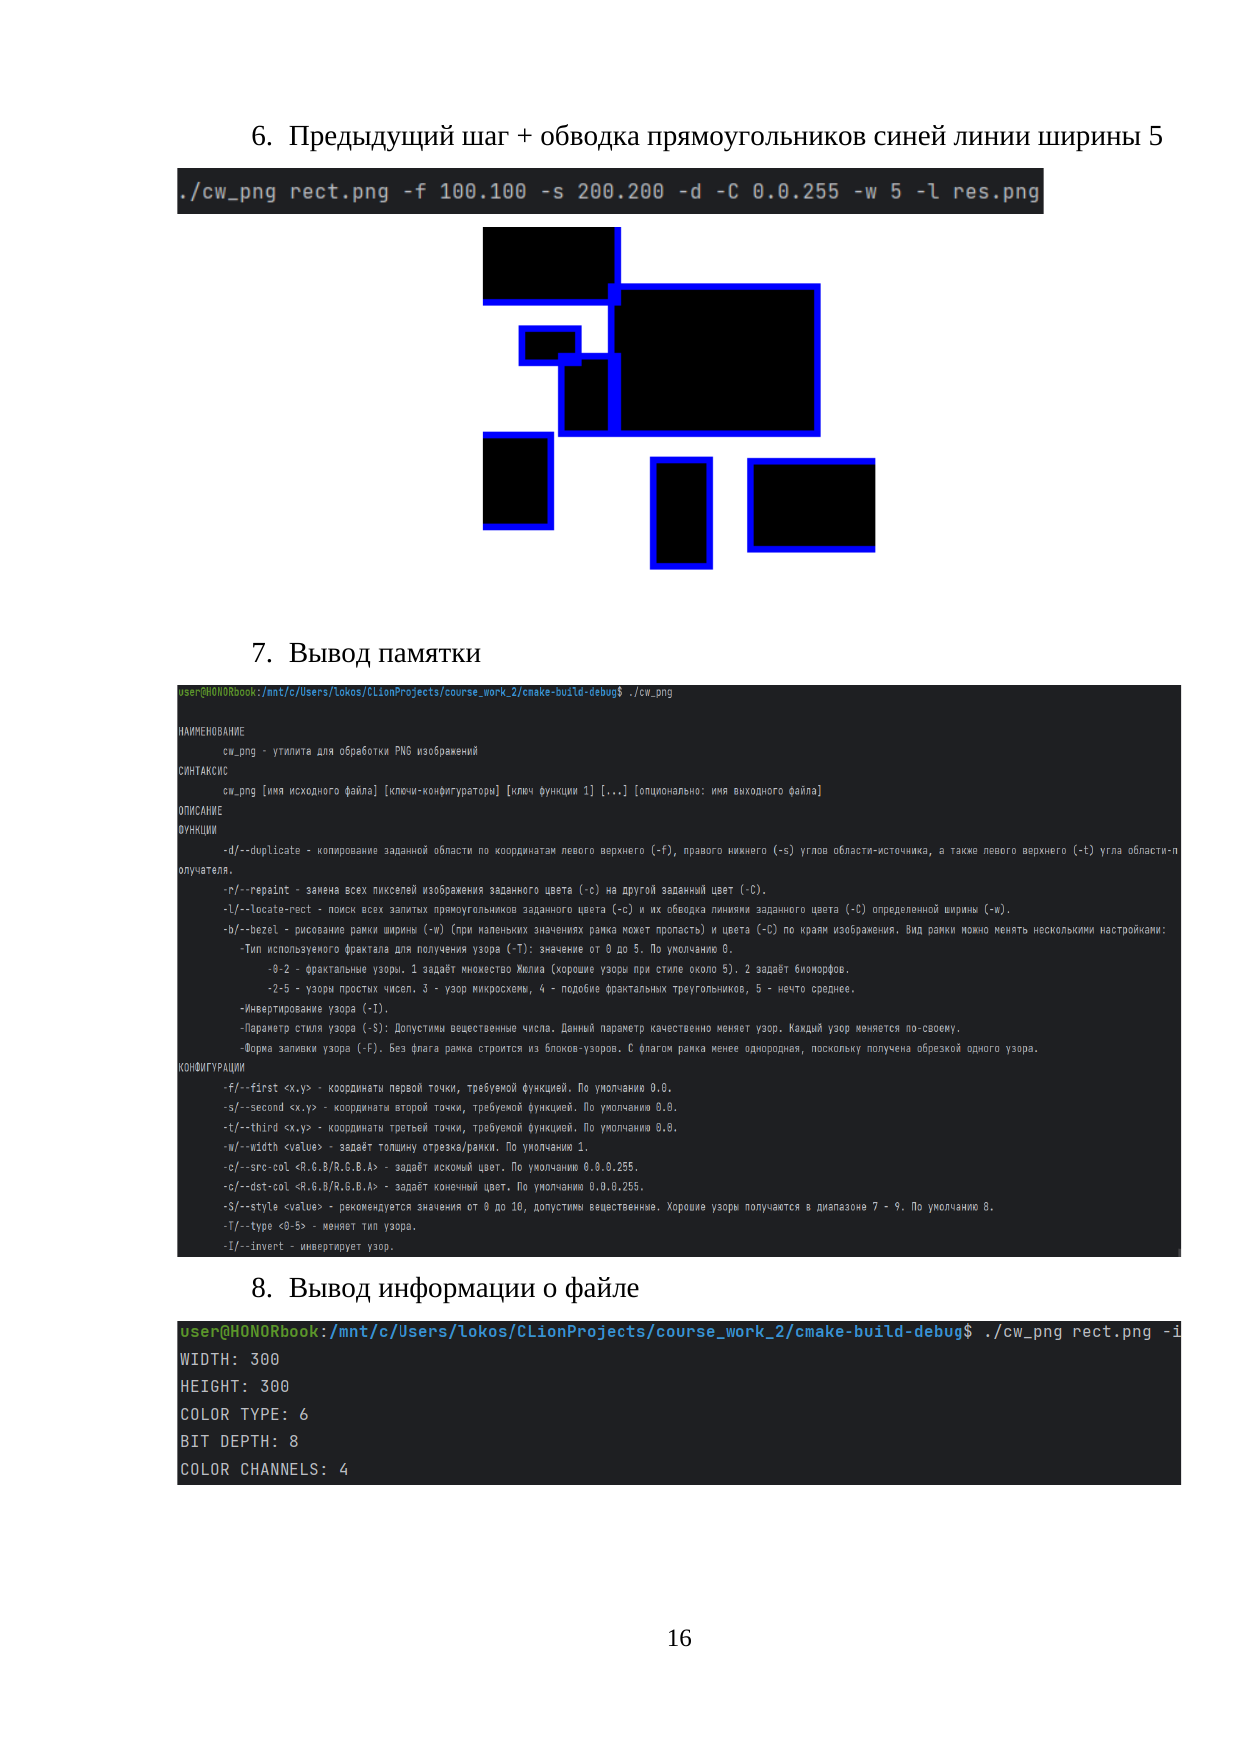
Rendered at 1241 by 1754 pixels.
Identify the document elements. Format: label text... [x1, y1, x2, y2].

list Вывод памятки [251, 635, 1181, 668]
picture [177, 685, 1182, 1257]
picture [177, 1321, 1182, 1485]
list Предыдущий шаг + обводка прямоугольников синей линии ширины 5 [251, 118, 1181, 152]
list Вывод информации о файле [251, 1271, 1181, 1304]
picture [482, 227, 876, 621]
picture [177, 168, 1044, 214]
